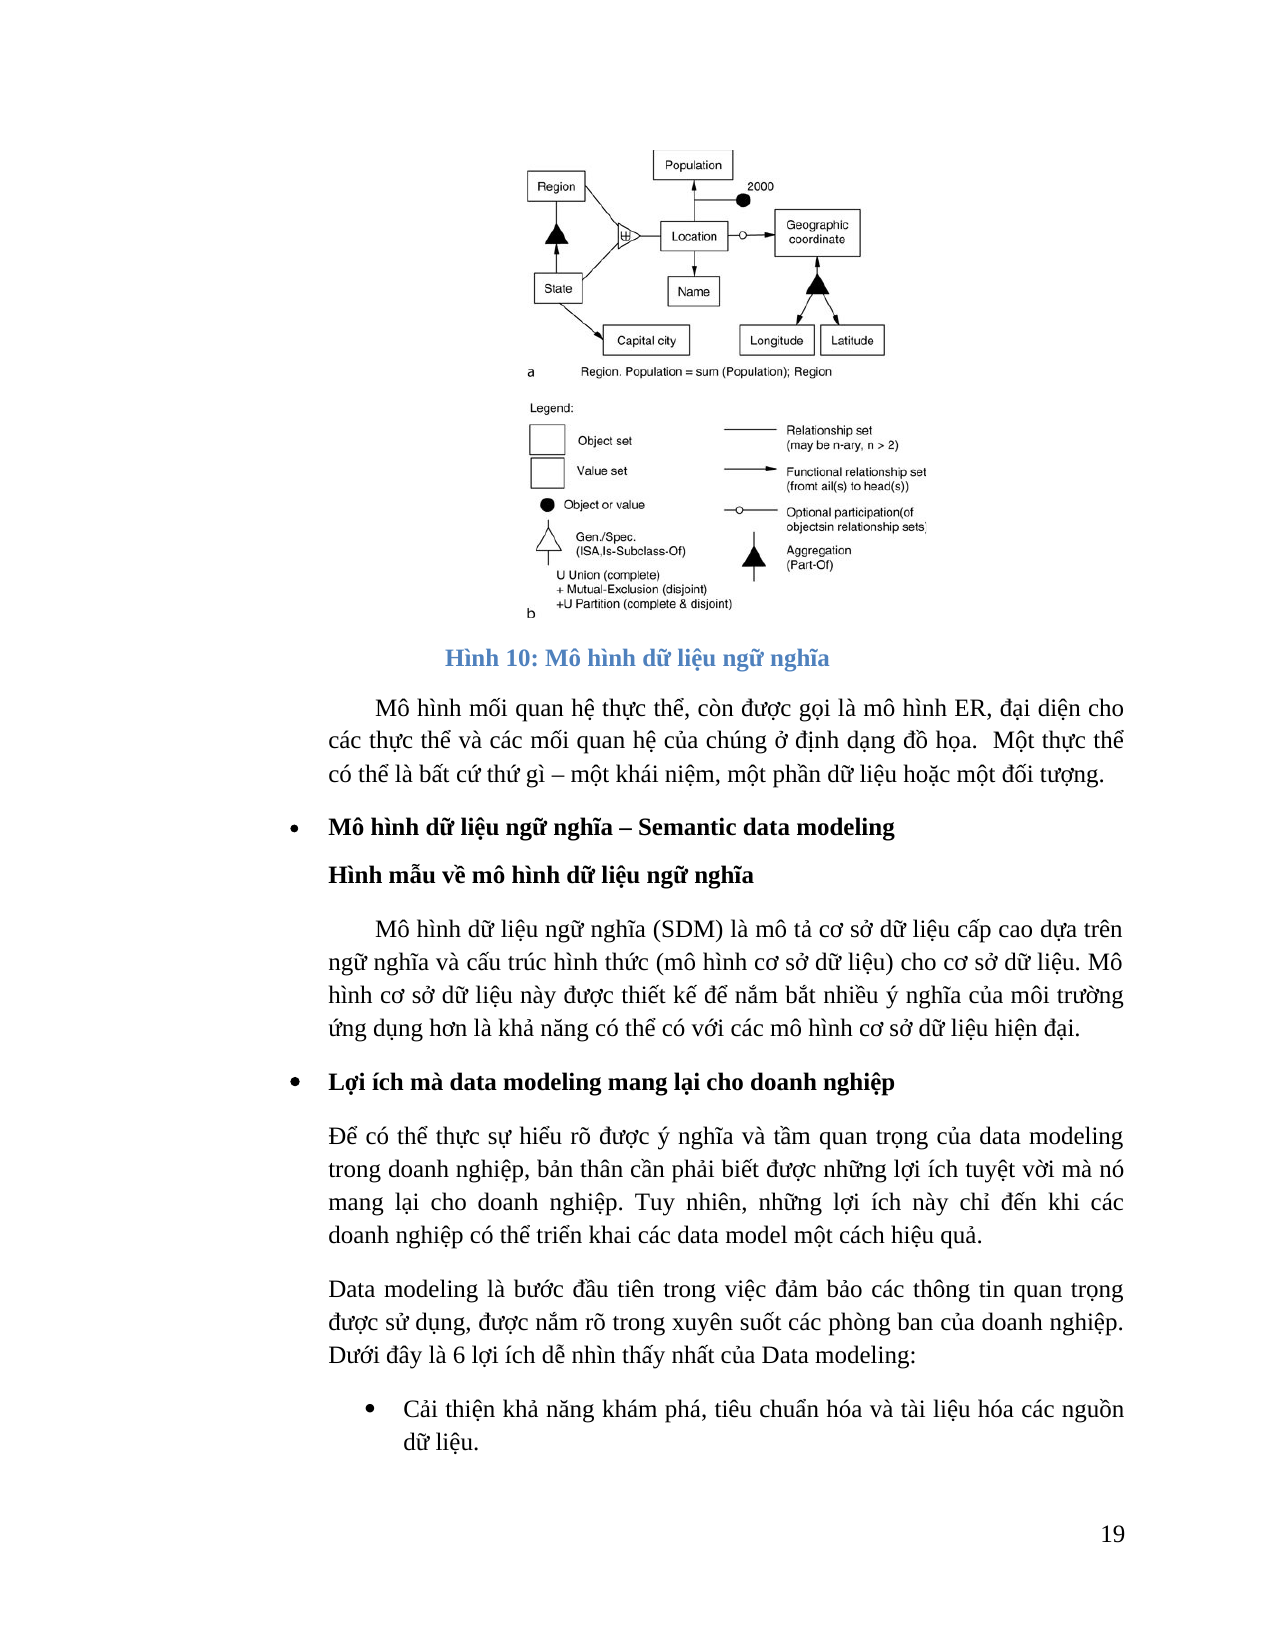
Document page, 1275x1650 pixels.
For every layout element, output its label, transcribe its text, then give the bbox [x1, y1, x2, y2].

text Mô hình dữ liệu ngữ nghĩa (SDM) là mô tả cơ sở dữ liệu cấp cao dựa trên ngữ nghĩa và cấu trúc hình thức (mô hình cơ sở dữ liệu) cho cơ sở dữ liệu. Mô hình cơ sở dữ liệu này được thiết kế để nắm bắt nhiều ý nghĩa của môi trường ứng dụng hơn là khả năng có thể có với các mô hình cơ sở dữ liệu hiện đại. [328, 914, 1125, 1042]
text Để có thể thực sự hiểu rõ được ý nghĩa và tầm quan trọng của data modeling trong doanh nghiệp, bản thân cần phải biết được những lợi ích tuyệt vời mà nó mang lại cho doanh nghiệp. Tuy nhiên, những lợi ích này chỉ đến khi các doanh nghiệp có thể triển khai các data model một cách hiệu quả. [328, 1121, 1125, 1249]
list Mô hình dữ liệu ngữ nghĩa – Semantic data modeling [291, 812, 1125, 841]
text Data modeling là bước đầu tiên trong việc đảm bảo các thông tin quan trọng được sử dụng, được nắm rõ trong xuyên suốt các phòng ban của doanh nghiệp. Dưới đây là 6 lợi ích dễ nhìn thấy nhất của Data modeling: [328, 1274, 1125, 1368]
list Lợi ích mà data modeling mang lại cho doanh nghiệp [291, 1067, 1125, 1096]
text Mô hình mối quan hệ thực thể, còn được gọi là mô hình ER, đại diện cho các thực thể và các mối quan hệ của chúng ở định dạng đồ họa. Một thực thể có thể là bất cứ thứ gì – một khái niệm, một phần dữ liệu hoặc một đối tượng. [328, 693, 1125, 787]
text Hình mẫu về mô hình dữ liệu ngữ nghĩa [328, 860, 1125, 889]
text Hình 10: Mô hình dữ liệu ngữ nghĩa [150, 643, 1125, 672]
list Cải thiện khả năng khám phá, tiêu chuẩn hóa và tài liệu hóa các nguồn dữ liệu. [366, 1394, 1125, 1455]
picture [527, 150, 927, 618]
